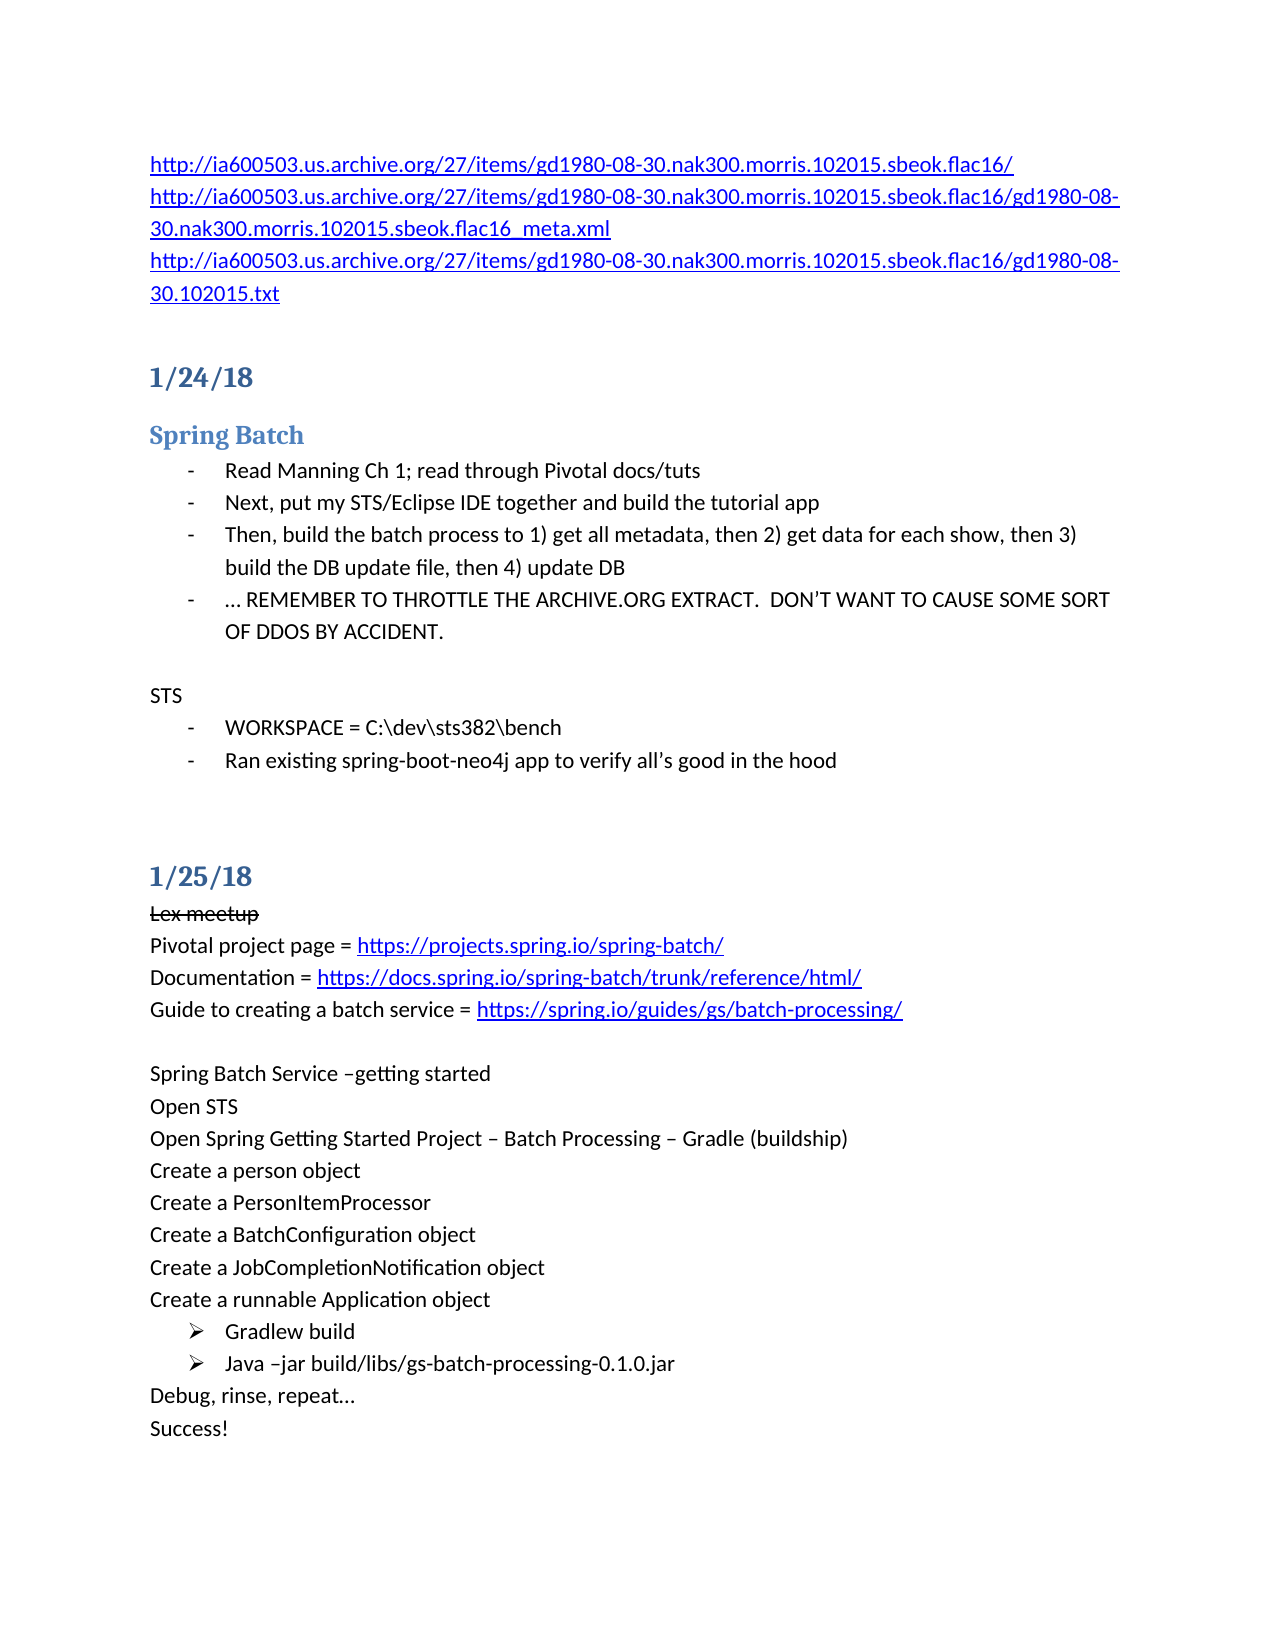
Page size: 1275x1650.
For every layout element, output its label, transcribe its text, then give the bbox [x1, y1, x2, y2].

text http://ia600503.us.archive.org/27/items/gd1980-08-30.nak300.morris.102015.sbeok.flac16/gd1980-08-30.102015.txt [150, 247, 1125, 307]
text Lex meetup [150, 899, 1125, 927]
text Create a runnable Application object [150, 1285, 1125, 1313]
text http://ia600503.us.archive.org/27/items/gd1980-08-30.nak300.morris.102015.sbeok.flac16/gd1980-08-30.nak300.morris.102015.sbeok.flac16_meta.xml [150, 182, 1125, 242]
text Spring Batch Service –getting started [150, 1059, 1125, 1088]
text Debug, rinse, repeat… [150, 1381, 1125, 1409]
list Read Manning Ch 1; read through Pivotal docs/tuts [187, 456, 1125, 484]
text STS [150, 681, 1125, 709]
text Guide to creating a batch service = https://spring.io/guides/gs/batch-processing/ [150, 995, 1125, 1023]
list WORKSPACE = C:\dev\sts382\bench [187, 713, 1125, 742]
text http://ia600503.us.archive.org/27/items/gd1980-08-30.nak300.morris.102015.sbeok.flac16/ [150, 150, 1125, 178]
text Open Spring Getting Started Project – Batch Processing – Gradle (buildship) [150, 1124, 1125, 1152]
subtitle 1/24/18 [150, 361, 1125, 394]
subtitle 1/25/18 [150, 860, 1125, 894]
text Success! [150, 1414, 1125, 1442]
list Gradlew build [187, 1317, 1125, 1345]
list Next, put my STS/Eclipse IDE together and build the tutorial app [187, 488, 1125, 516]
text Create a person object [150, 1156, 1125, 1184]
list Ran existing spring-boot-neo4j app to verify all’s good in the hood [187, 746, 1125, 774]
subtitle Spring Batch [150, 420, 1125, 451]
text Create a PersonItemProcessor [150, 1188, 1125, 1216]
text Create a BatchConfiguration object [150, 1221, 1125, 1248]
text Create a JobCompletionNotification object [150, 1253, 1125, 1281]
list … REMEMBER TO THROTTLE THE ARCHIVE.ORG EXTRACT. DON’T WANT TO CAUSE SOME SORT OF DDOS BY ACCIDENT. [187, 585, 1125, 645]
text Pivotal project page = https://projects.spring.io/spring-batch/ [150, 931, 1125, 959]
text Documentation = https://docs.spring.io/spring-batch/trunk/reference/html/ [150, 963, 1125, 991]
list Java –jar build/libs/gs-batch-processing-0.1.0.jar [187, 1349, 1125, 1377]
list Then, build the batch process to 1) get all metadata, then 2) get data for each show, then 3) build the DB update file, then 4) update DB [187, 520, 1125, 581]
text Open STS [150, 1092, 1125, 1120]
